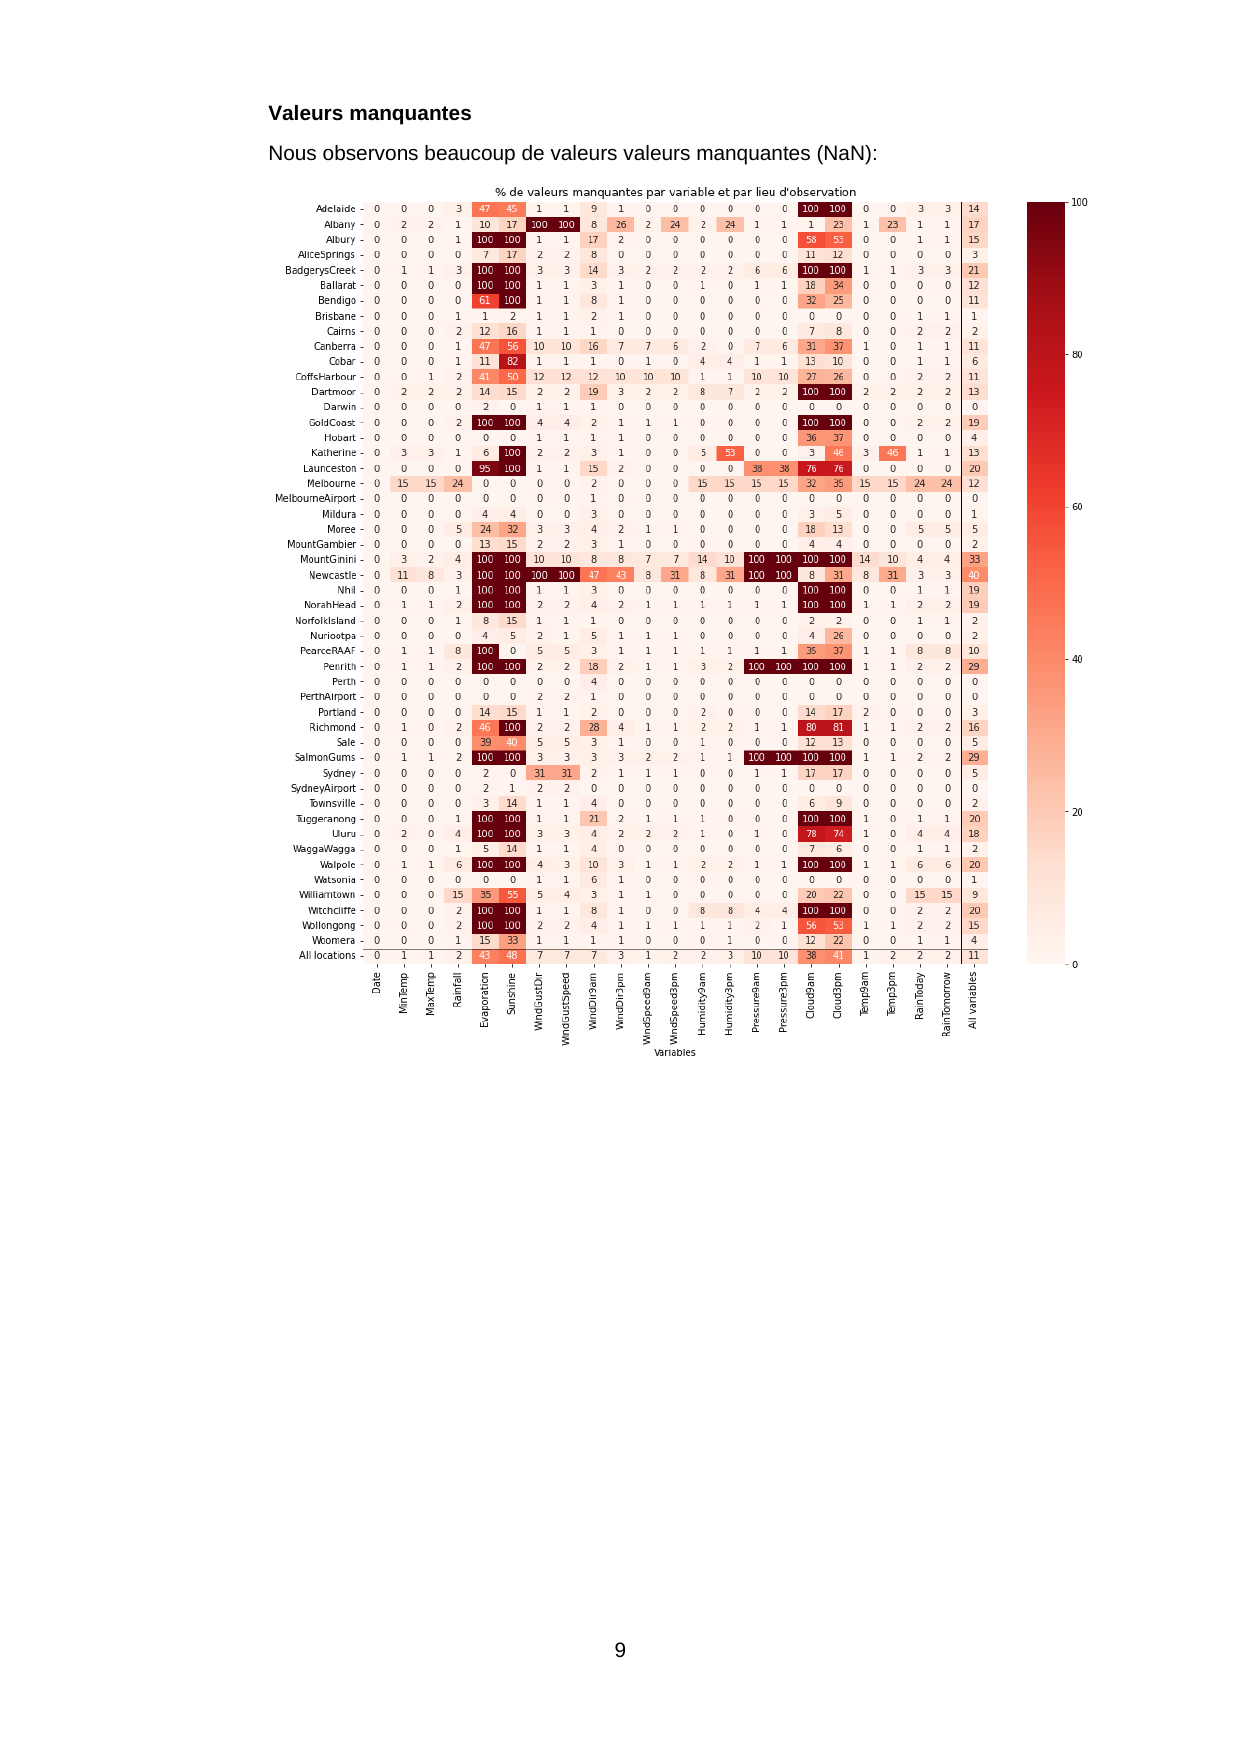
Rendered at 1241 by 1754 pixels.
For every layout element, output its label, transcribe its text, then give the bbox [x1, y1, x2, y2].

picture [268, 181, 1095, 1064]
text Nous observons beaucoup de valeurs valeurs manquantes (NaN): [268, 141, 1090, 165]
text Valeurs manquantes [268, 101, 1090, 125]
